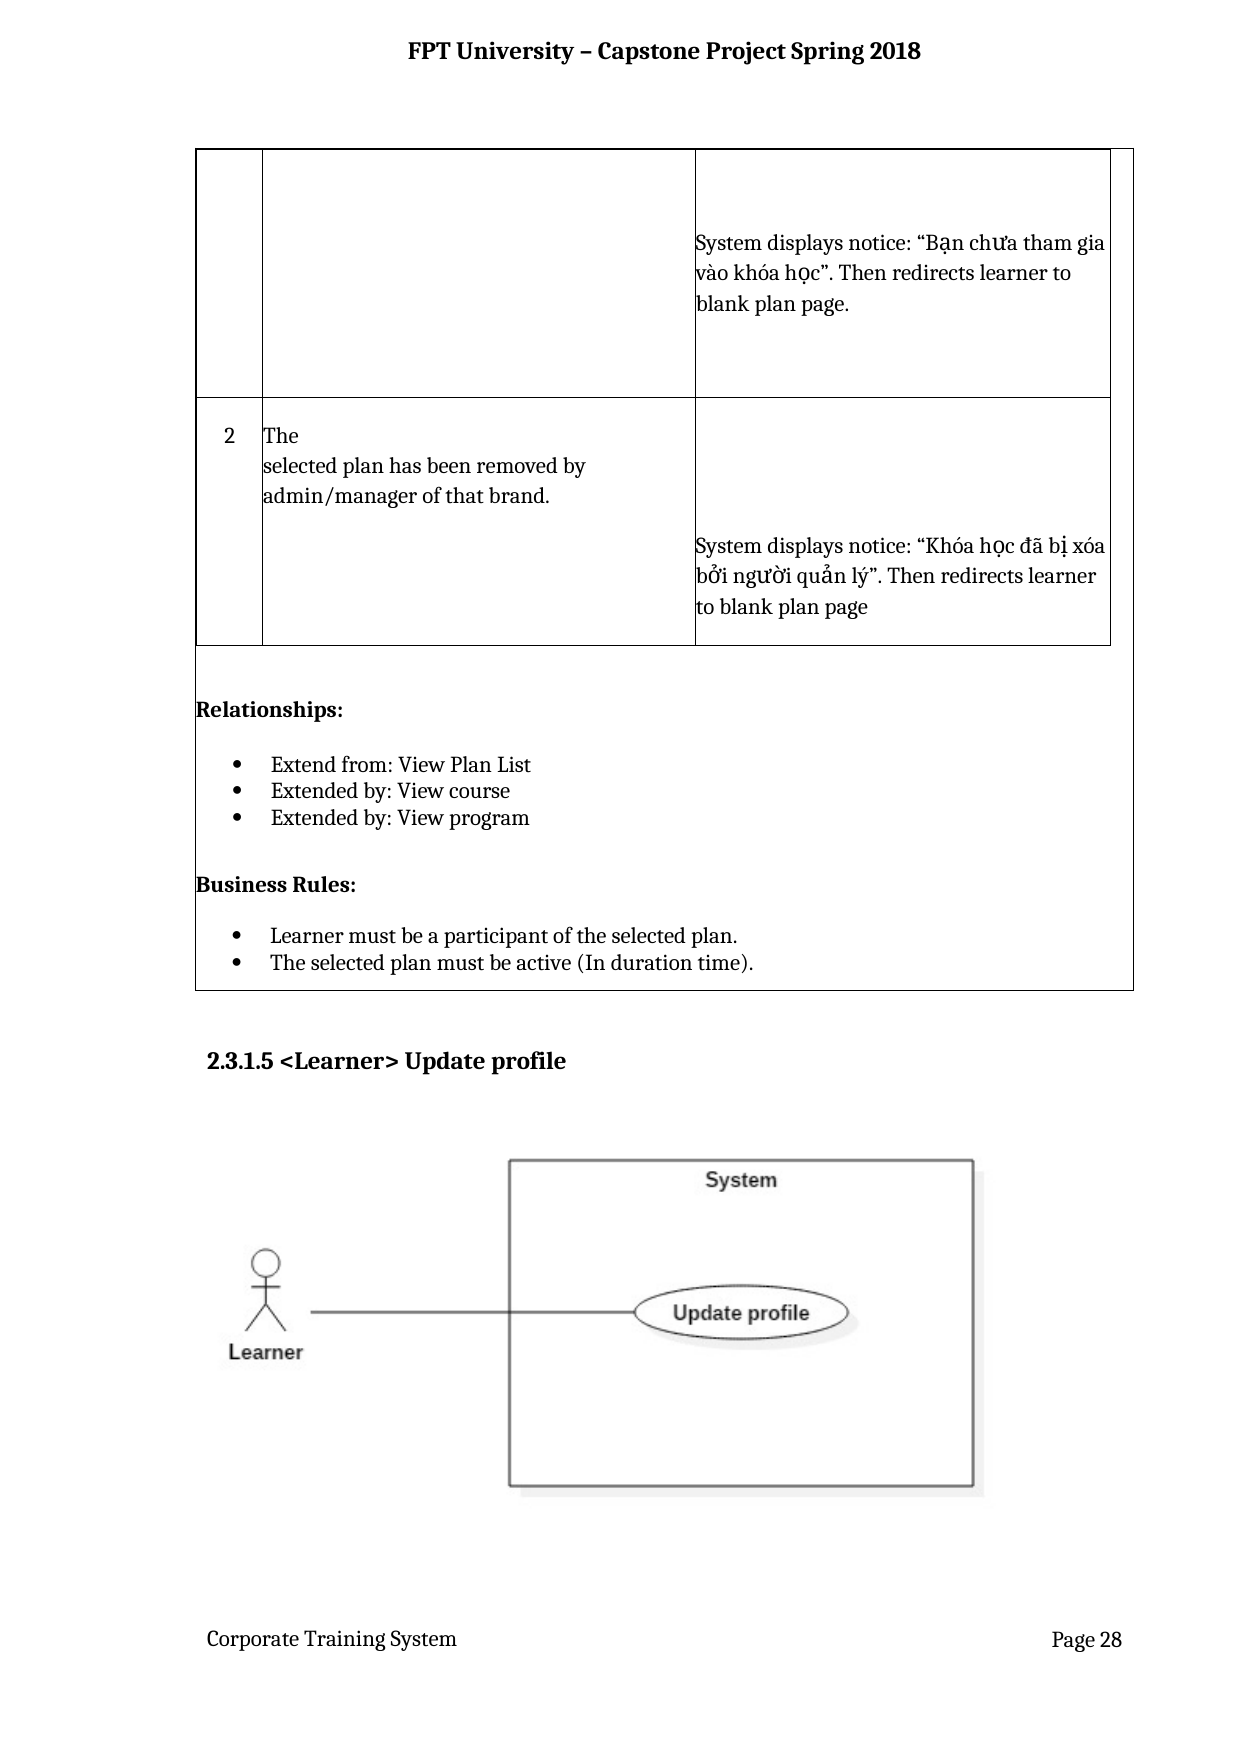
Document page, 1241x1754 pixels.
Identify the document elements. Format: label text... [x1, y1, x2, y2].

text 2.3.1.5 <Learner> Update profile [207, 1047, 1122, 1075]
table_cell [196, 149, 1133, 990]
picture [206, 1145, 1035, 1549]
